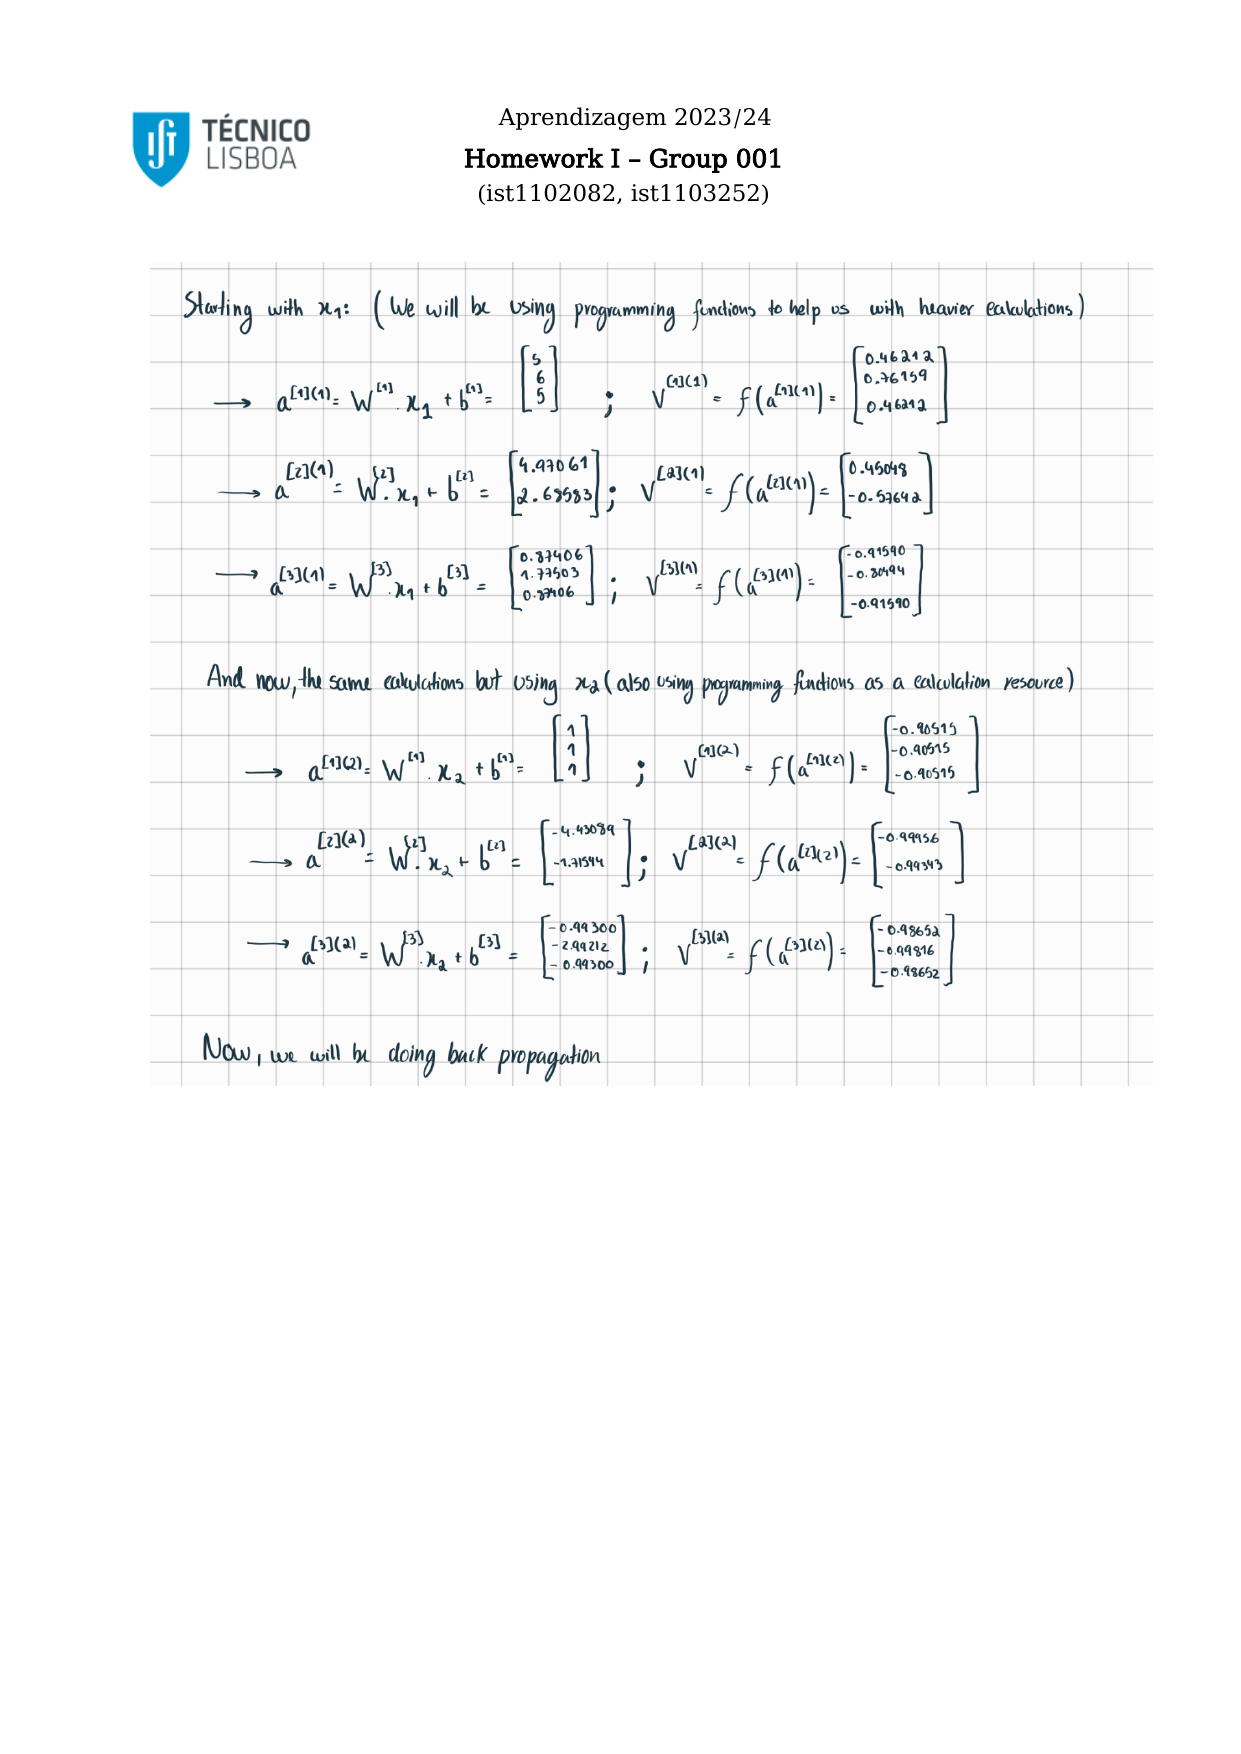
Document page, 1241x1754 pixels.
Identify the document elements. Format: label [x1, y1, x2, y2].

picture [121, 103, 320, 197]
picture [150, 262, 1154, 1086]
